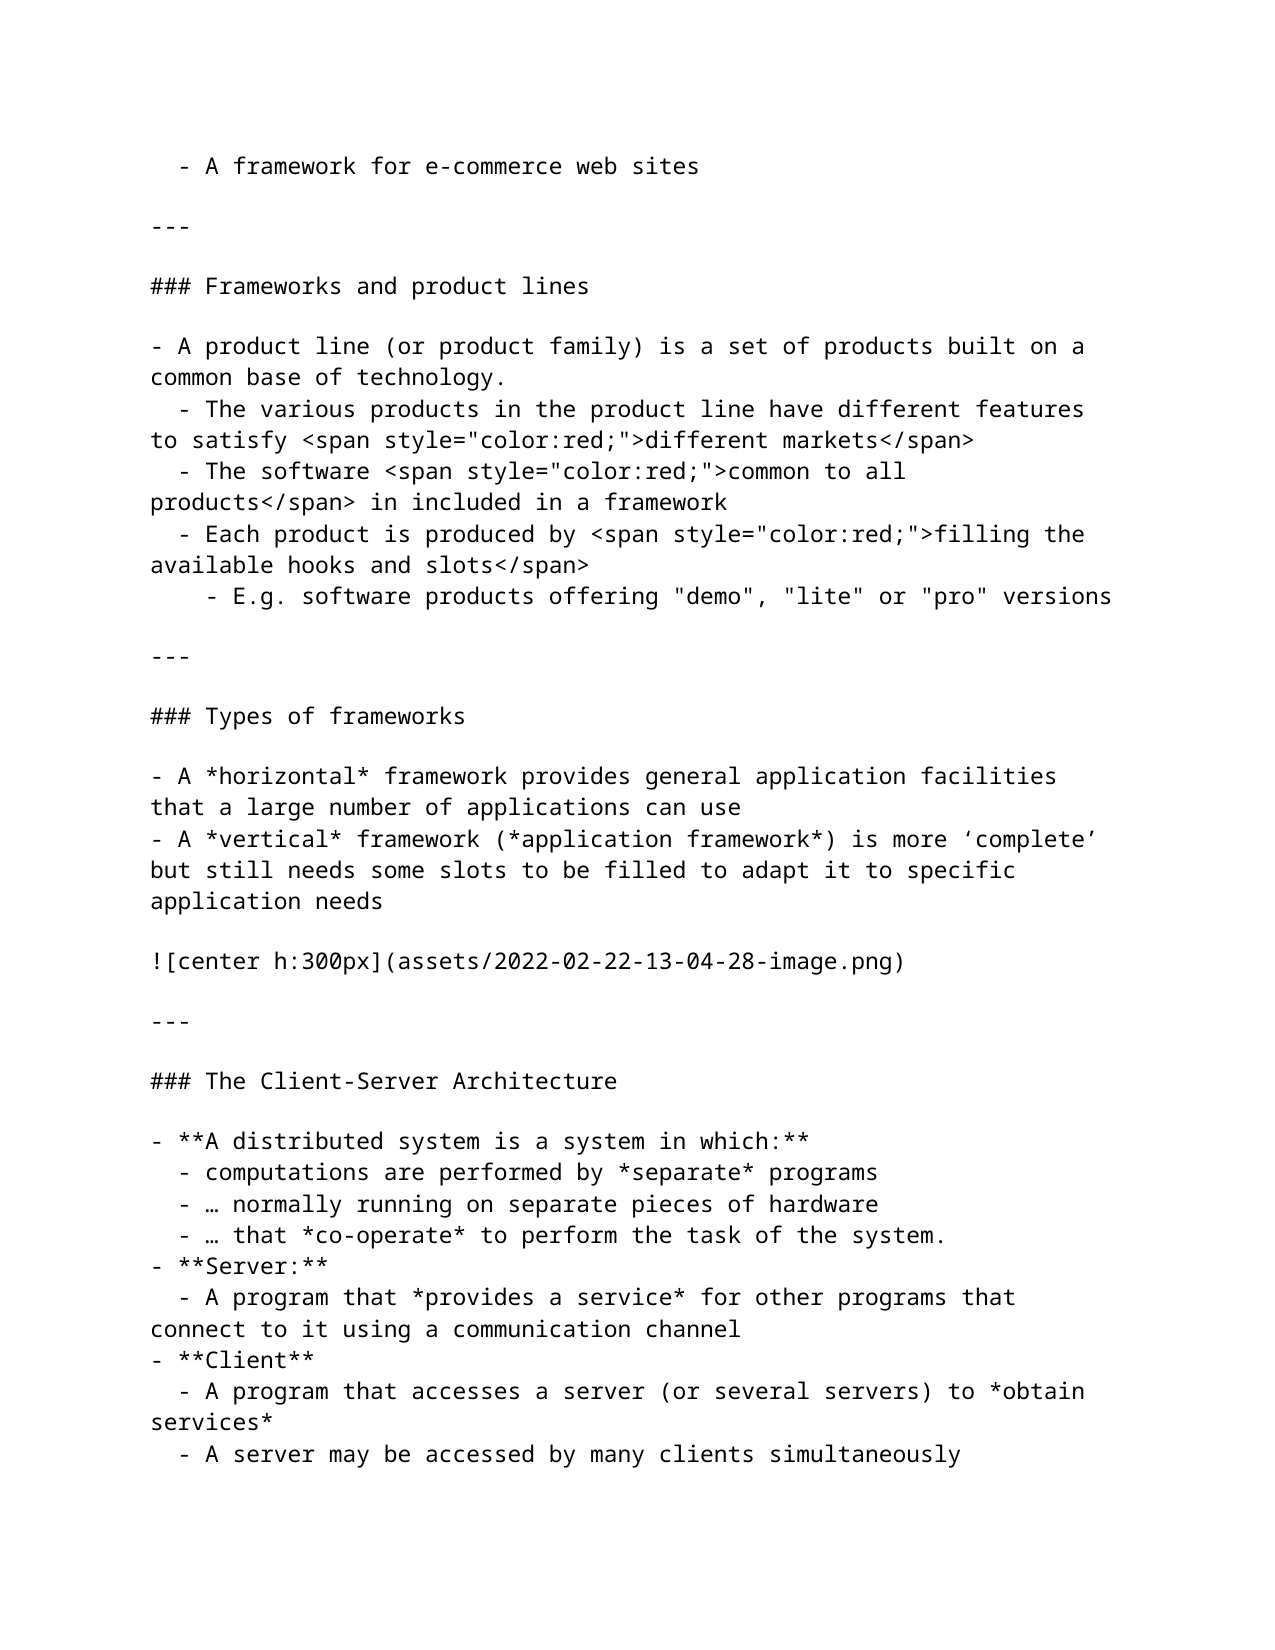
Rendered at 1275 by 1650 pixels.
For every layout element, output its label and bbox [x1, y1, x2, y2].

text [150, 150, 1125, 1497]
